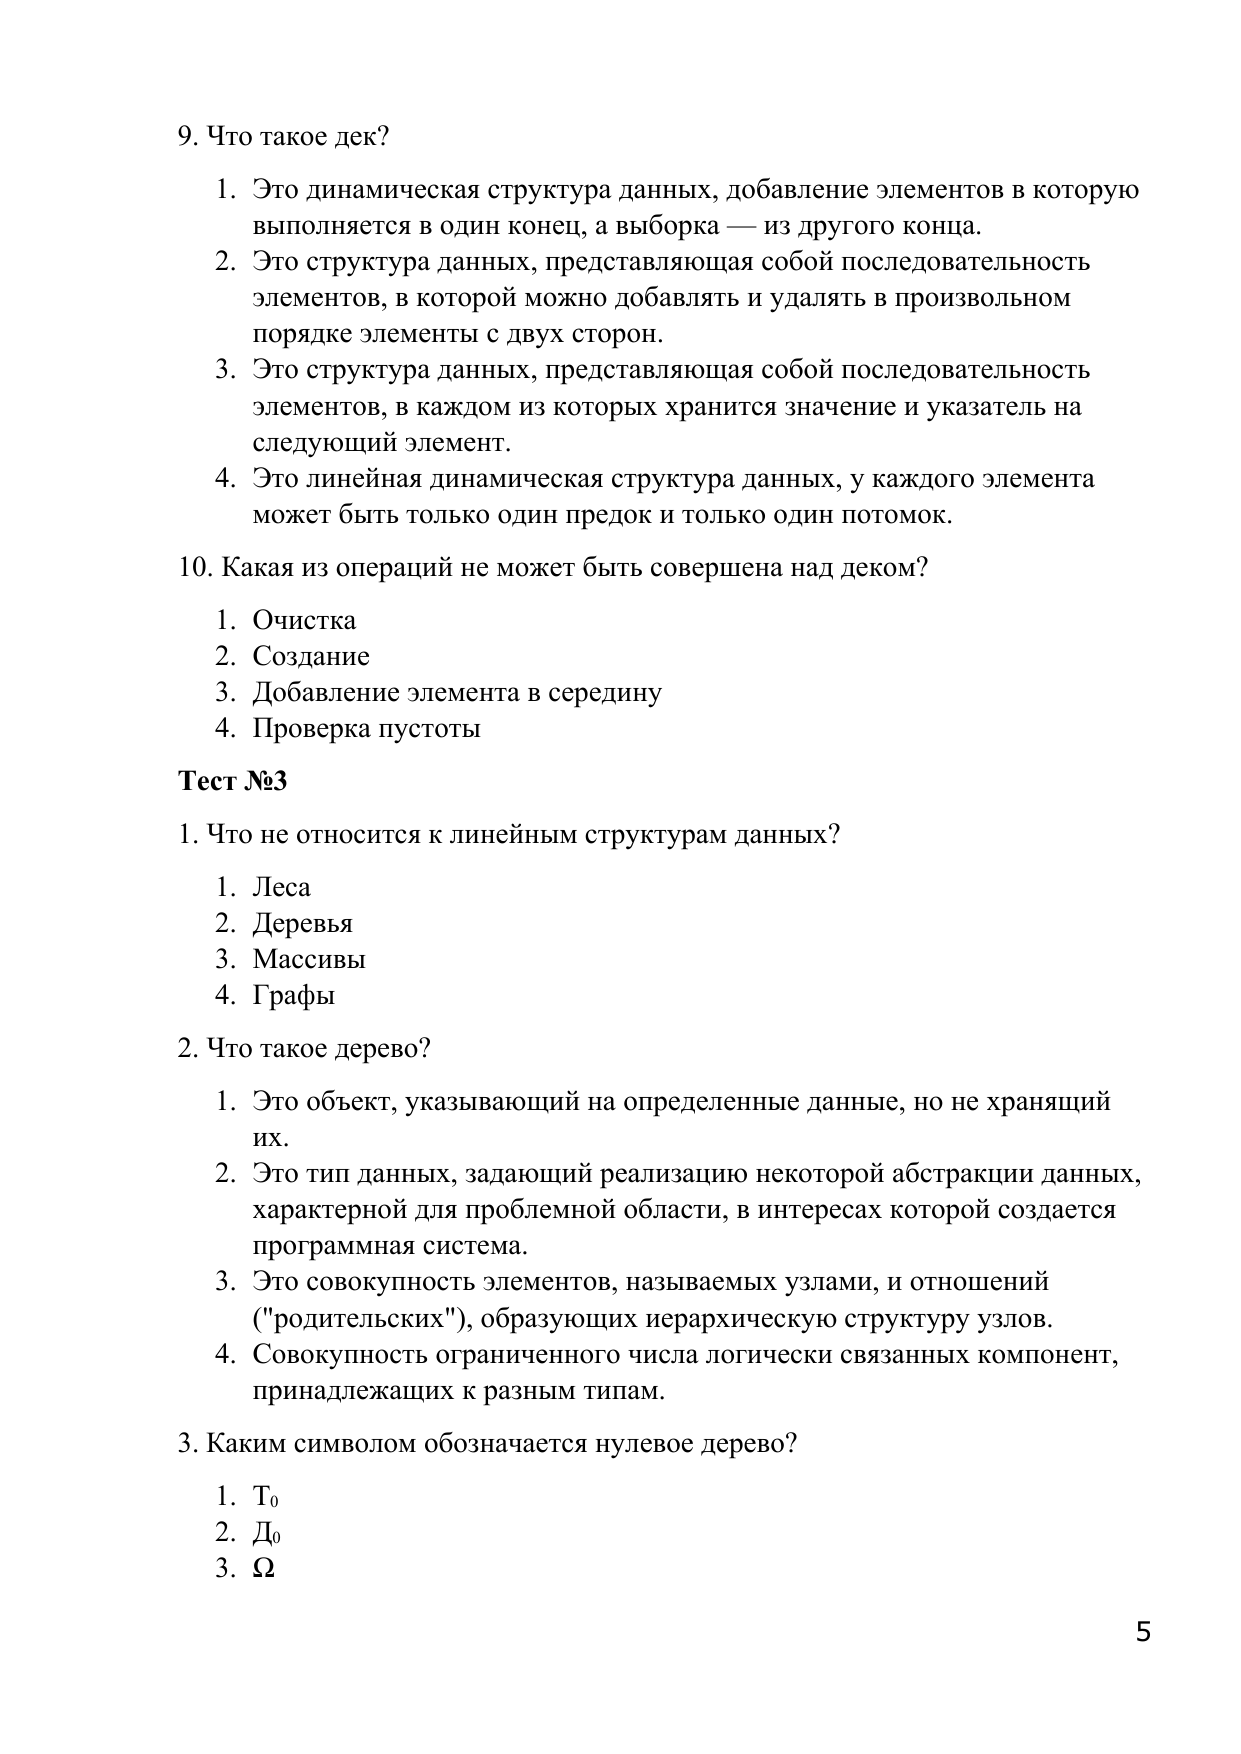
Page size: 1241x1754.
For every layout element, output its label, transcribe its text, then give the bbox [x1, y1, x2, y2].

list Проверка пустоты [215, 710, 1152, 744]
list Это совокупность элементов, называемых узлами, и отношений ("родительских"), образующих иерархическую структуру узлов. [215, 1263, 1152, 1333]
list Совокупность ограниченного числа логически связанных компонент, принадлежащих к разным типам. [215, 1336, 1152, 1406]
list Ω [215, 1550, 1152, 1583]
text 10. Какая из операций не может быть совершена над деком? [177, 549, 1152, 583]
text 3. Каким символом обозначается нулевое дерево? [177, 1425, 1152, 1458]
list Т0 [215, 1478, 1152, 1511]
list Очистка [215, 602, 1152, 635]
list Это структура данных, представляющая собой последовательность элементов, в каждом из которых хранится значение и указатель на следующий элемент. [215, 352, 1152, 457]
list Деревья [215, 905, 1152, 938]
list Это структура данных, представляющая собой последовательность элементов, в которой можно добавлять и удалять в произвольном порядке элементы с двух сторон. [215, 243, 1152, 349]
subtitle Тест №3 [177, 763, 1152, 797]
list Д0 [215, 1514, 1152, 1547]
list Массивы [215, 941, 1152, 974]
text 2. Что такое дерево? [177, 1030, 1152, 1063]
list Это тип данных, задающий реализацию некоторой абстракции данных, характерной для проблемной области, в интересах которой создается программная система. [215, 1155, 1152, 1261]
list Это объект, указывающий на определенные данные, но не хранящий их. [215, 1083, 1152, 1152]
list Графы [215, 977, 1152, 1011]
list Это динамическая структура данных, добавление элементов в которую выполняется в один конец, а выборка — из другого конца. [215, 171, 1152, 241]
list Добавление элемента в середину [215, 674, 1152, 708]
list Леса [215, 869, 1152, 902]
list Это линейная динамическая структура данных, у каждого элемента может быть только один предок и только один потомок. [215, 460, 1152, 530]
text 1. Что не относится к линейным структурам данных? [177, 816, 1152, 849]
text 9. Что такое дек? [177, 118, 1152, 152]
list Создание [215, 638, 1152, 672]
